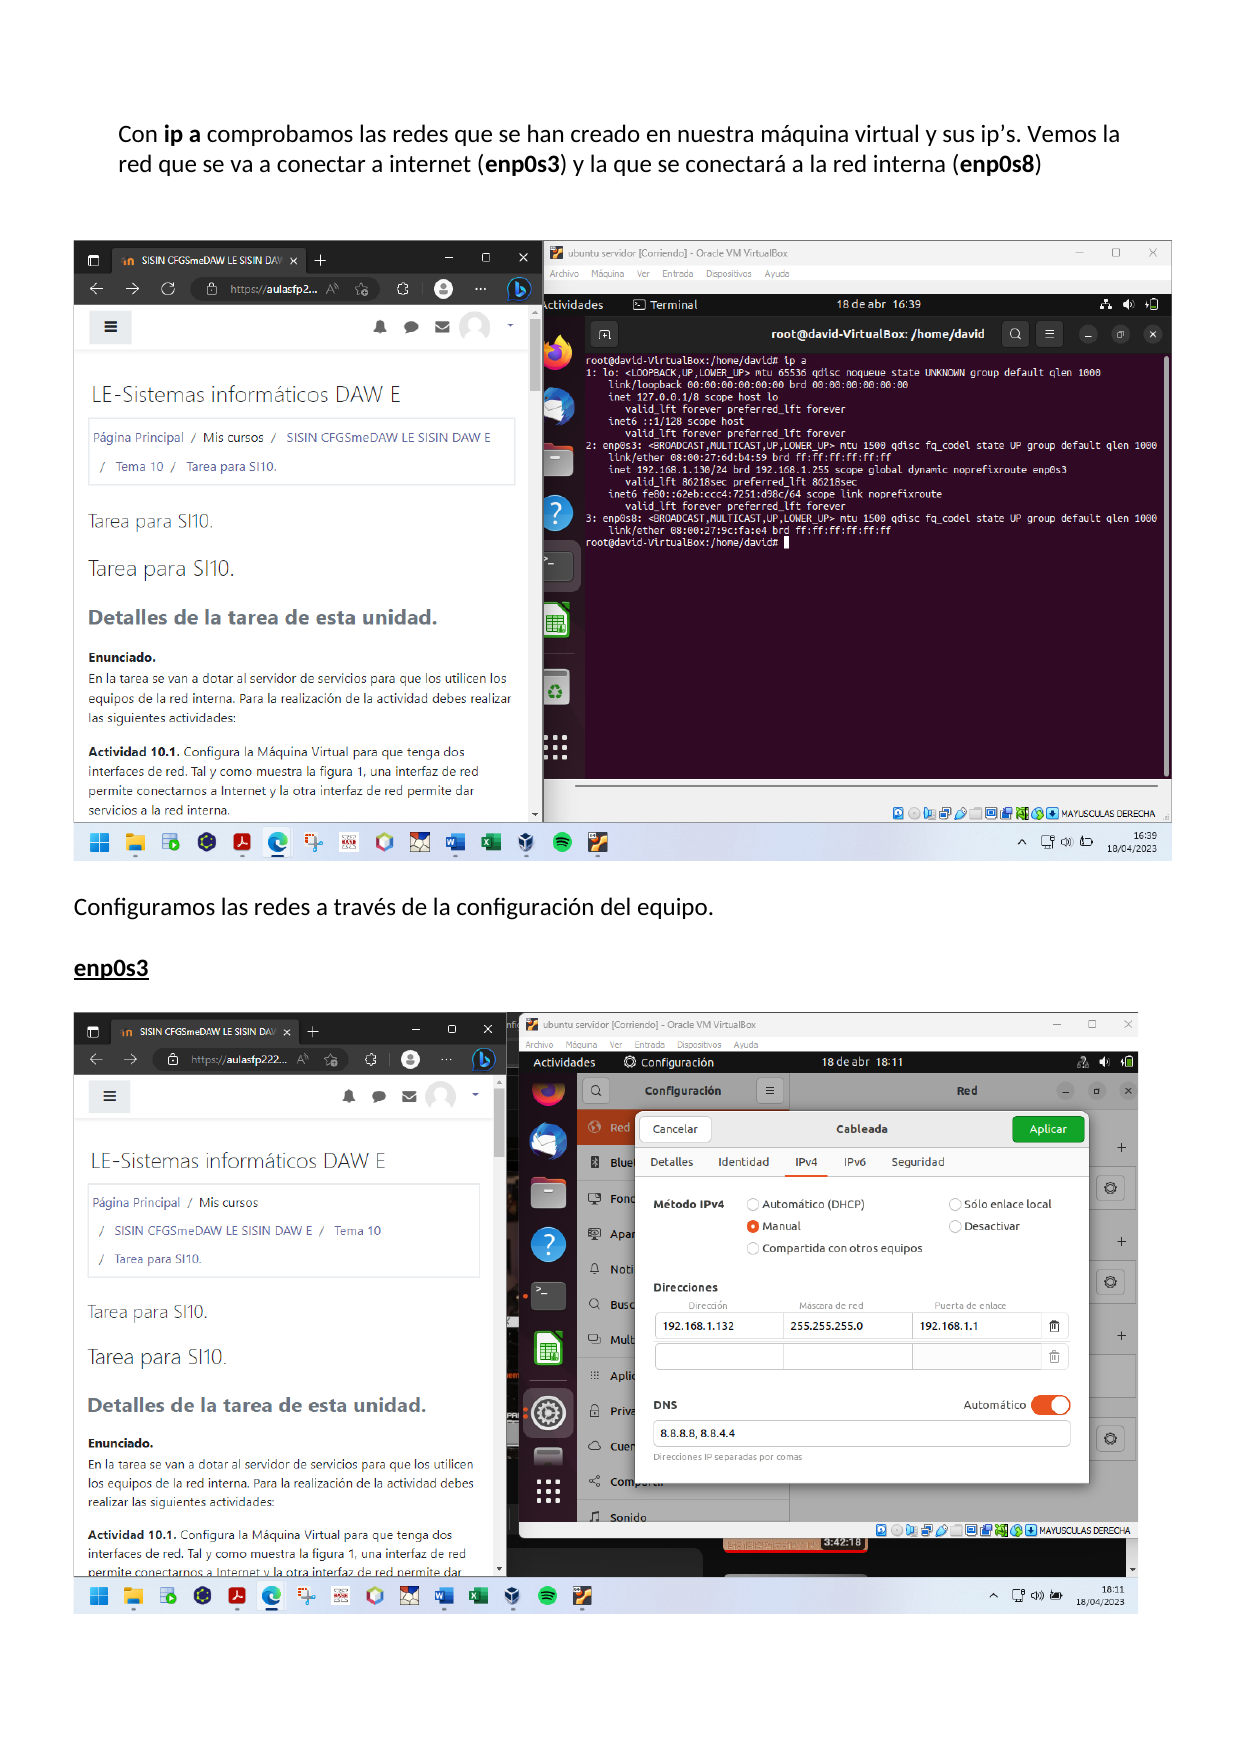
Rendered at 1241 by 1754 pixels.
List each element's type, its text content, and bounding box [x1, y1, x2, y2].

text enp0s3 [74, 952, 1122, 982]
picture [73, 240, 1172, 861]
text Configuramos las redes a través de la configuración del equipo. [74, 891, 1122, 921]
picture [73, 1012, 1139, 1614]
text Con ip a comprobamos las redes que se han creado en nuestra máquina virtual y sus ip’s. Vemos la red que se va a conectar a internet (enp0s3) y la que se conectará a la red interna (enp0s8) [118, 118, 1122, 179]
